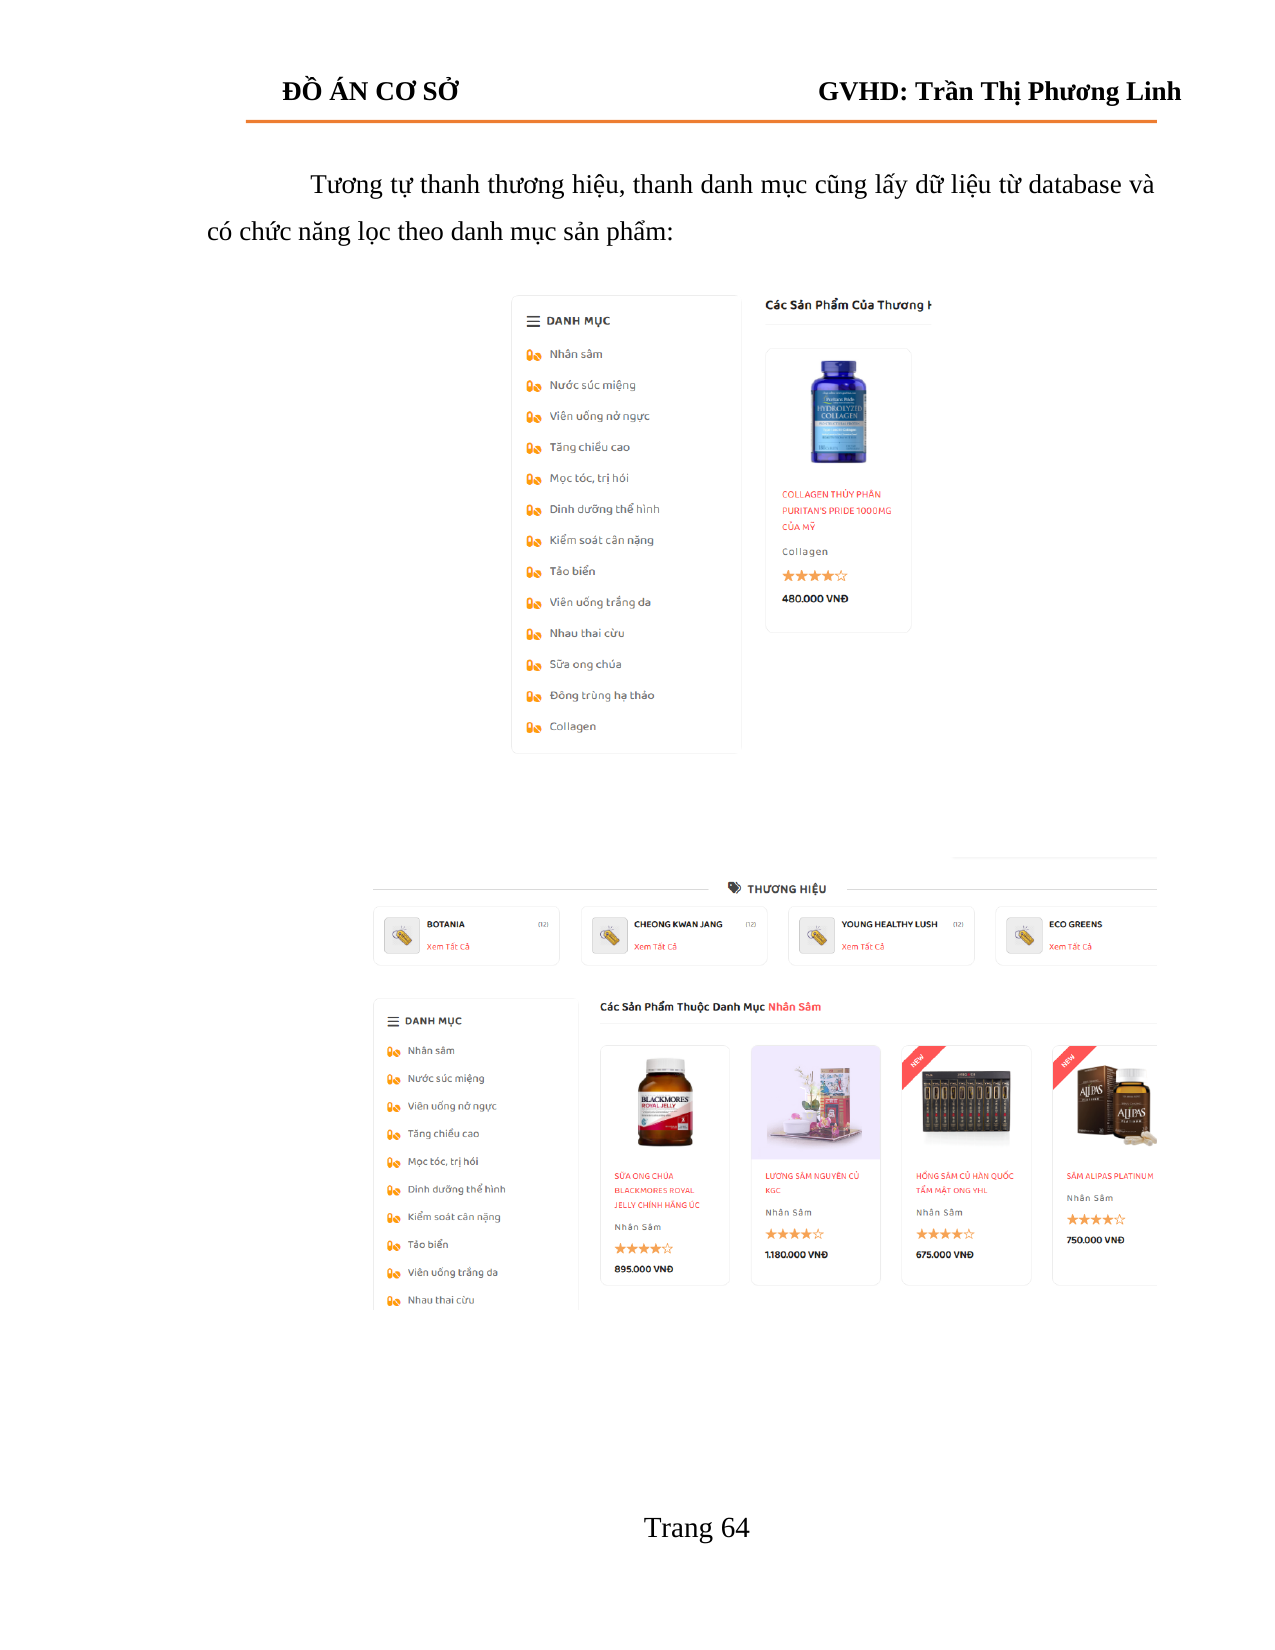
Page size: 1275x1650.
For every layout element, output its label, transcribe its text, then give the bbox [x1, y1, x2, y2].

picture [440, 290, 932, 774]
text Tương tự thanh thương hiệu, thanh danh mục cũng lấy dữ liệu từ database và có chức năng lọc theo danh mục sản phẩm: [207, 168, 1157, 246]
picture [310, 857, 1157, 1310]
